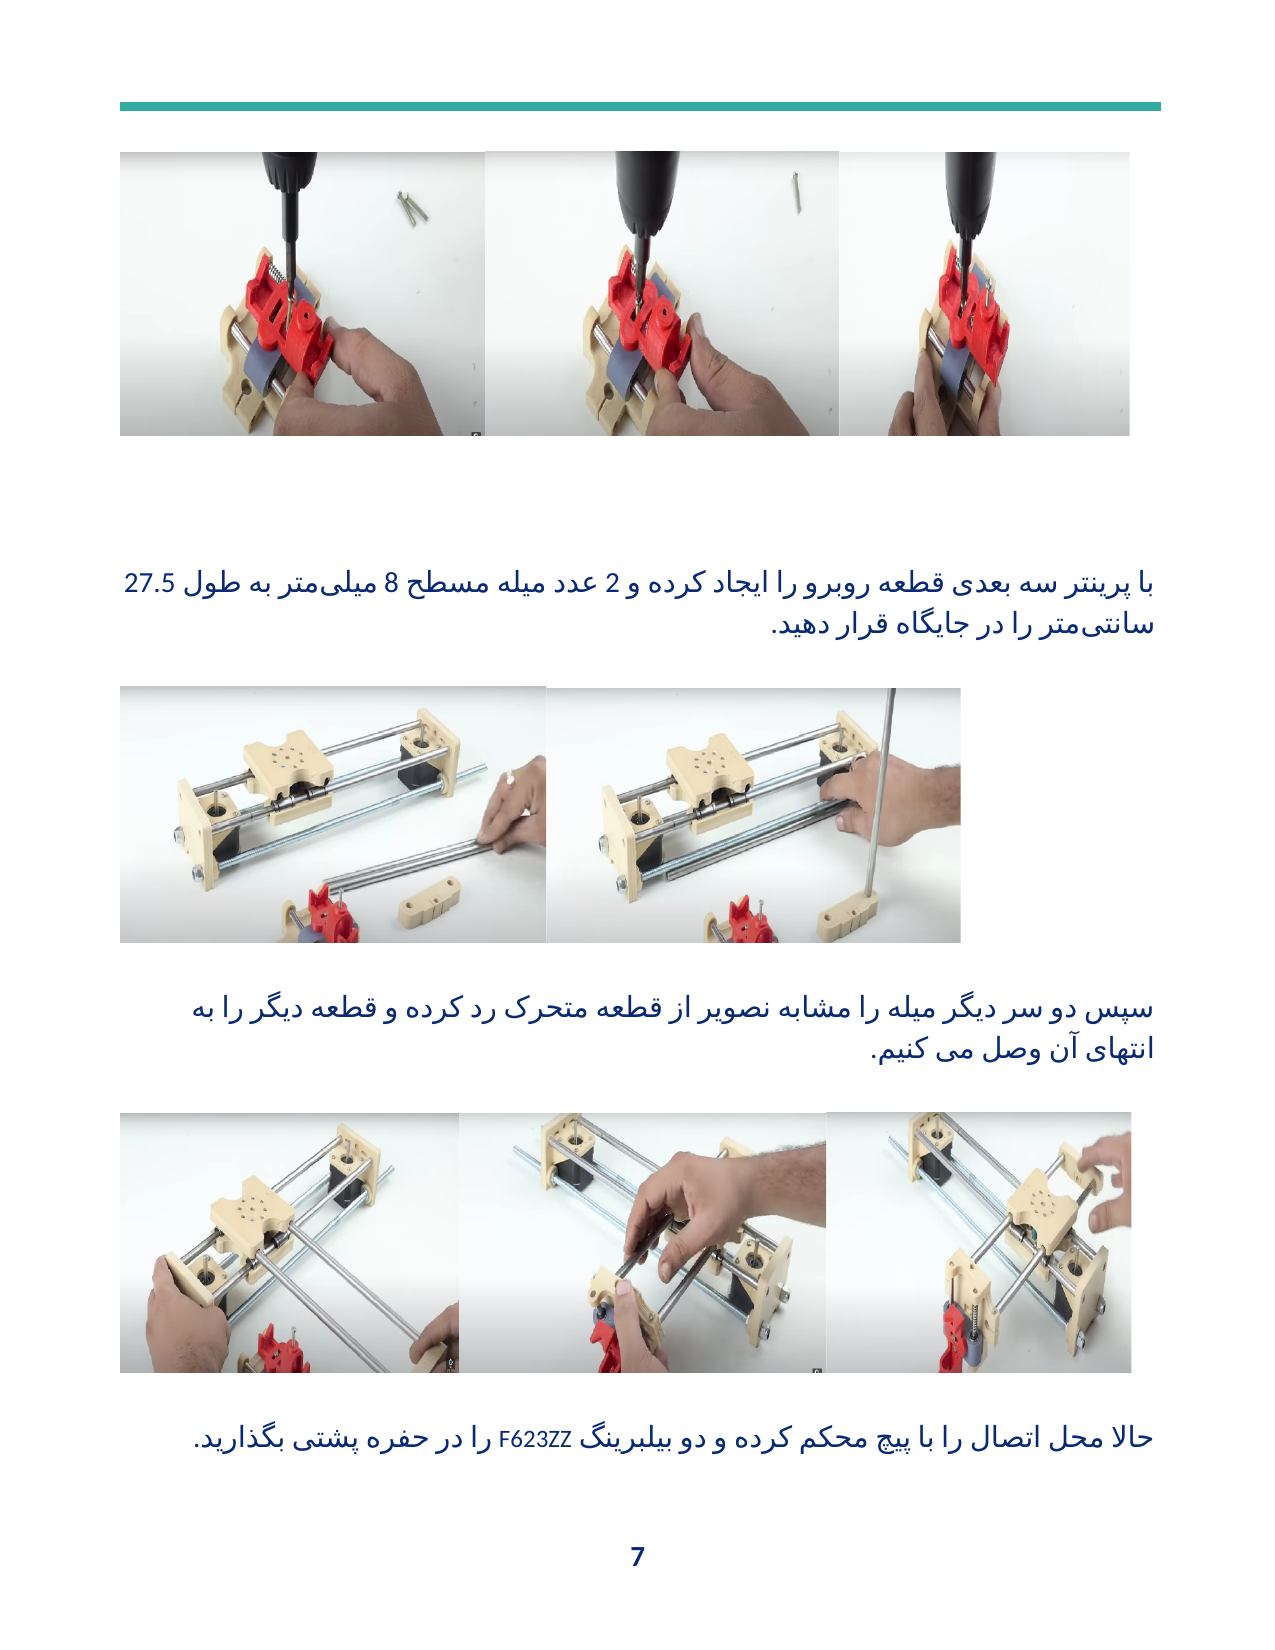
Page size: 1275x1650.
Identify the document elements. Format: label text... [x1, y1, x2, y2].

picture [120, 686, 961, 943]
text با پرینتر سه بعدی قطعه روبرو را ایجاد کرده و 2 عدد میله مسطح 8 میلی‌متر به طول 27.5 سانتی‌متر را در جایگاه قرار دهید. [120, 564, 1155, 640]
text سپس دو سر دیگر میله را مشابه نصویر از قطعه متحرک رد کرده و قطعه دیگر را به انتهای آن وصل می کنیم. [120, 989, 1155, 1066]
text حالا محل اتصال را با پیچ محکم کرده و دو بیلبرینگ F623ZZ را در حفره پشتی بگذارید. [120, 1419, 1155, 1455]
picture [120, 151, 1130, 436]
picture [120, 1112, 1132, 1373]
